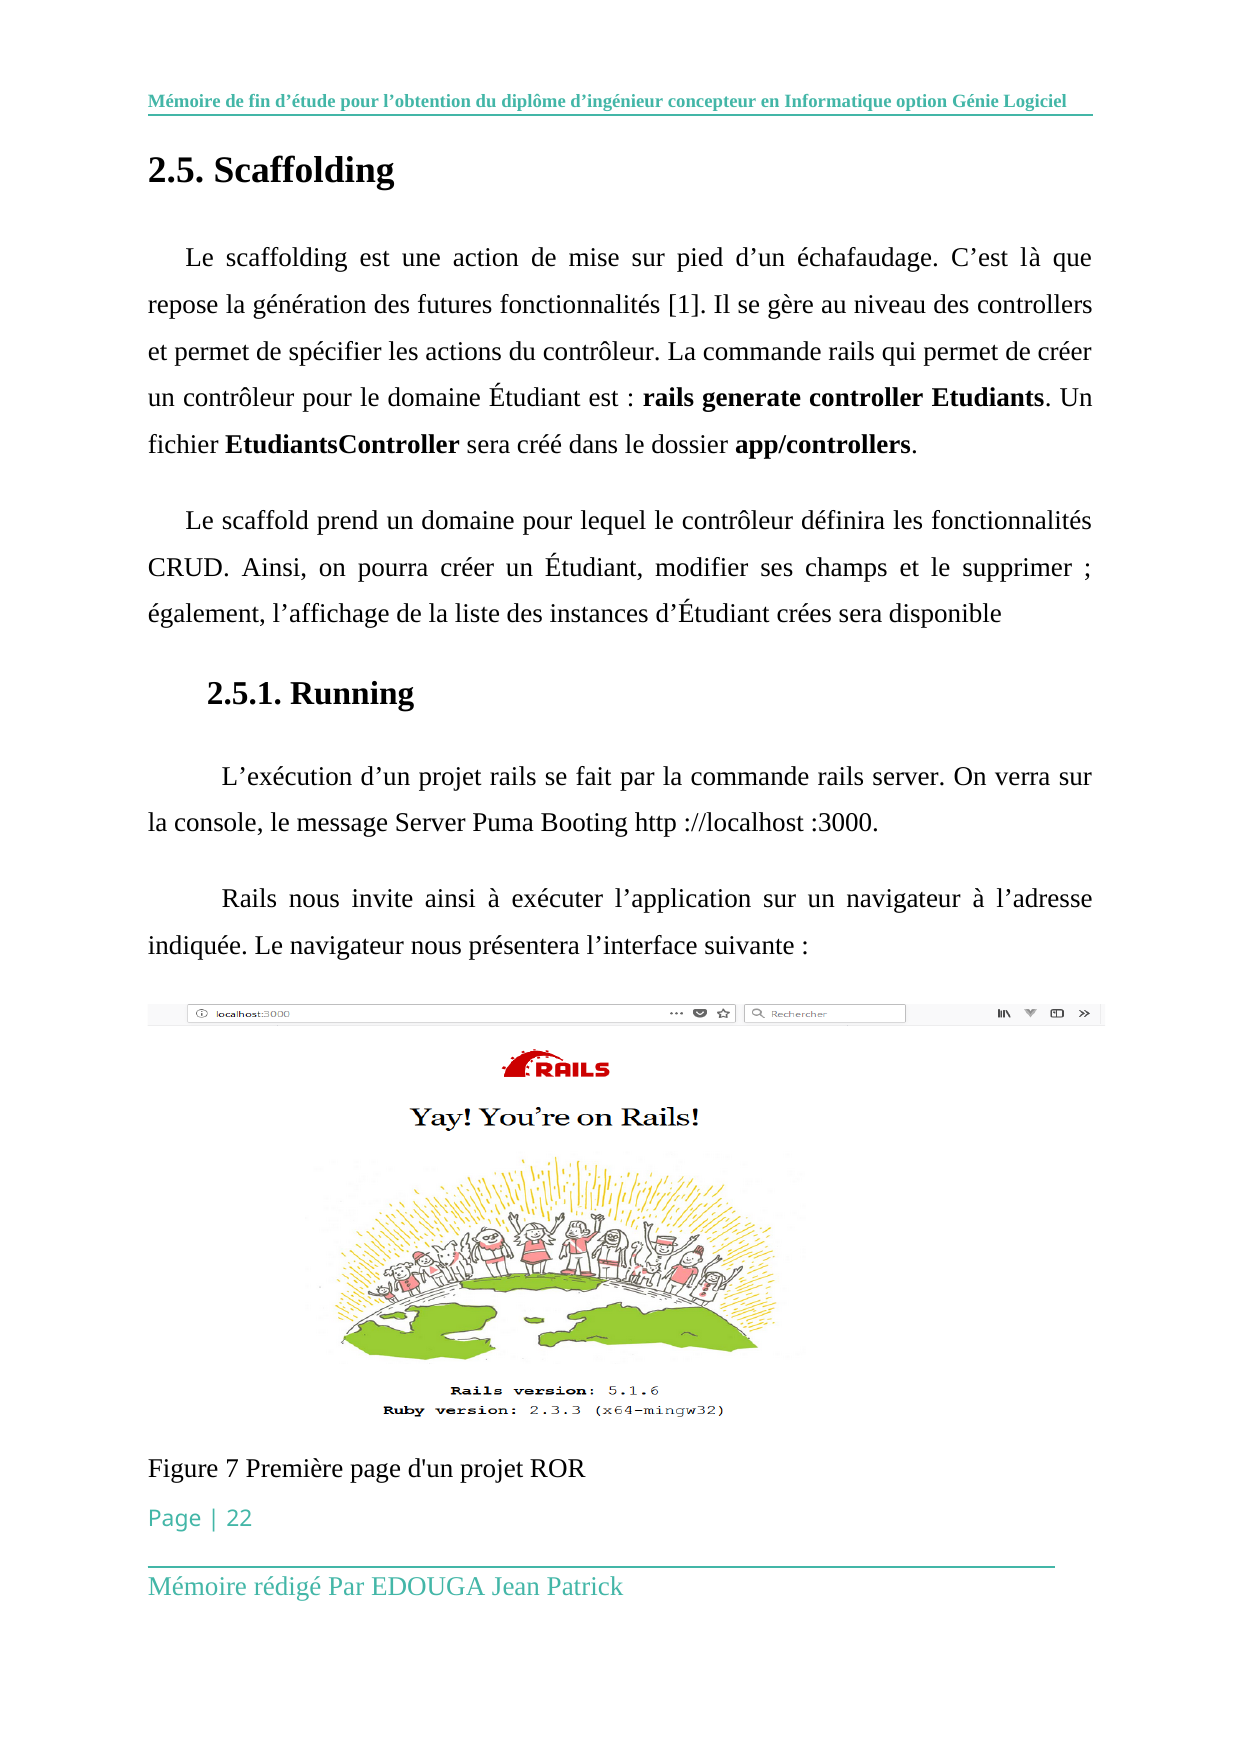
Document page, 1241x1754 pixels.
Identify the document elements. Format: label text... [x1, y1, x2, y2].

text Rails nous invite ainsi à exécuter l’application sur un navigateur à l’adresse indiquée. Le navigateur nous présentera l’interface suivante : [148, 882, 1093, 960]
text Figure 7 Première page d'un projet ROR [148, 1453, 1093, 1484]
picture [147, 1004, 1105, 1424]
text Le scaffolding est une action de mise sur pied d’un échafaudage. C’est là que repose la génération des futures fonctionnalités. Il se gère au niveau des controllers et permet de spécifier les actions du contrôleur. La commande rails qui permet de créer un contrôleur pour le domaine Étudiant est : rails generate controller Etudiants. Un fichier EtudiantsController sera créé dans le dossier app/controllers. [148, 241, 1093, 459]
subtitle 2.5.1. Running [148, 673, 1093, 711]
subtitle 2.5. Scaffolding [148, 148, 1093, 191]
text L’exécution d’un projet rails se fait par la commande rails server. On verra sur la console, le message Server Puma Booting http ://localhost :3000. [148, 760, 1093, 838]
text Le scaffold prend un domaine pour lequel le contrôleur définira les fonctionnalités CRUD. Ainsi, on pourra créer un Étudiant, modifier ses champs et le supprimer ; également, l’affichage de la liste des instances d’Étudiant crées sera disponible [148, 504, 1093, 628]
